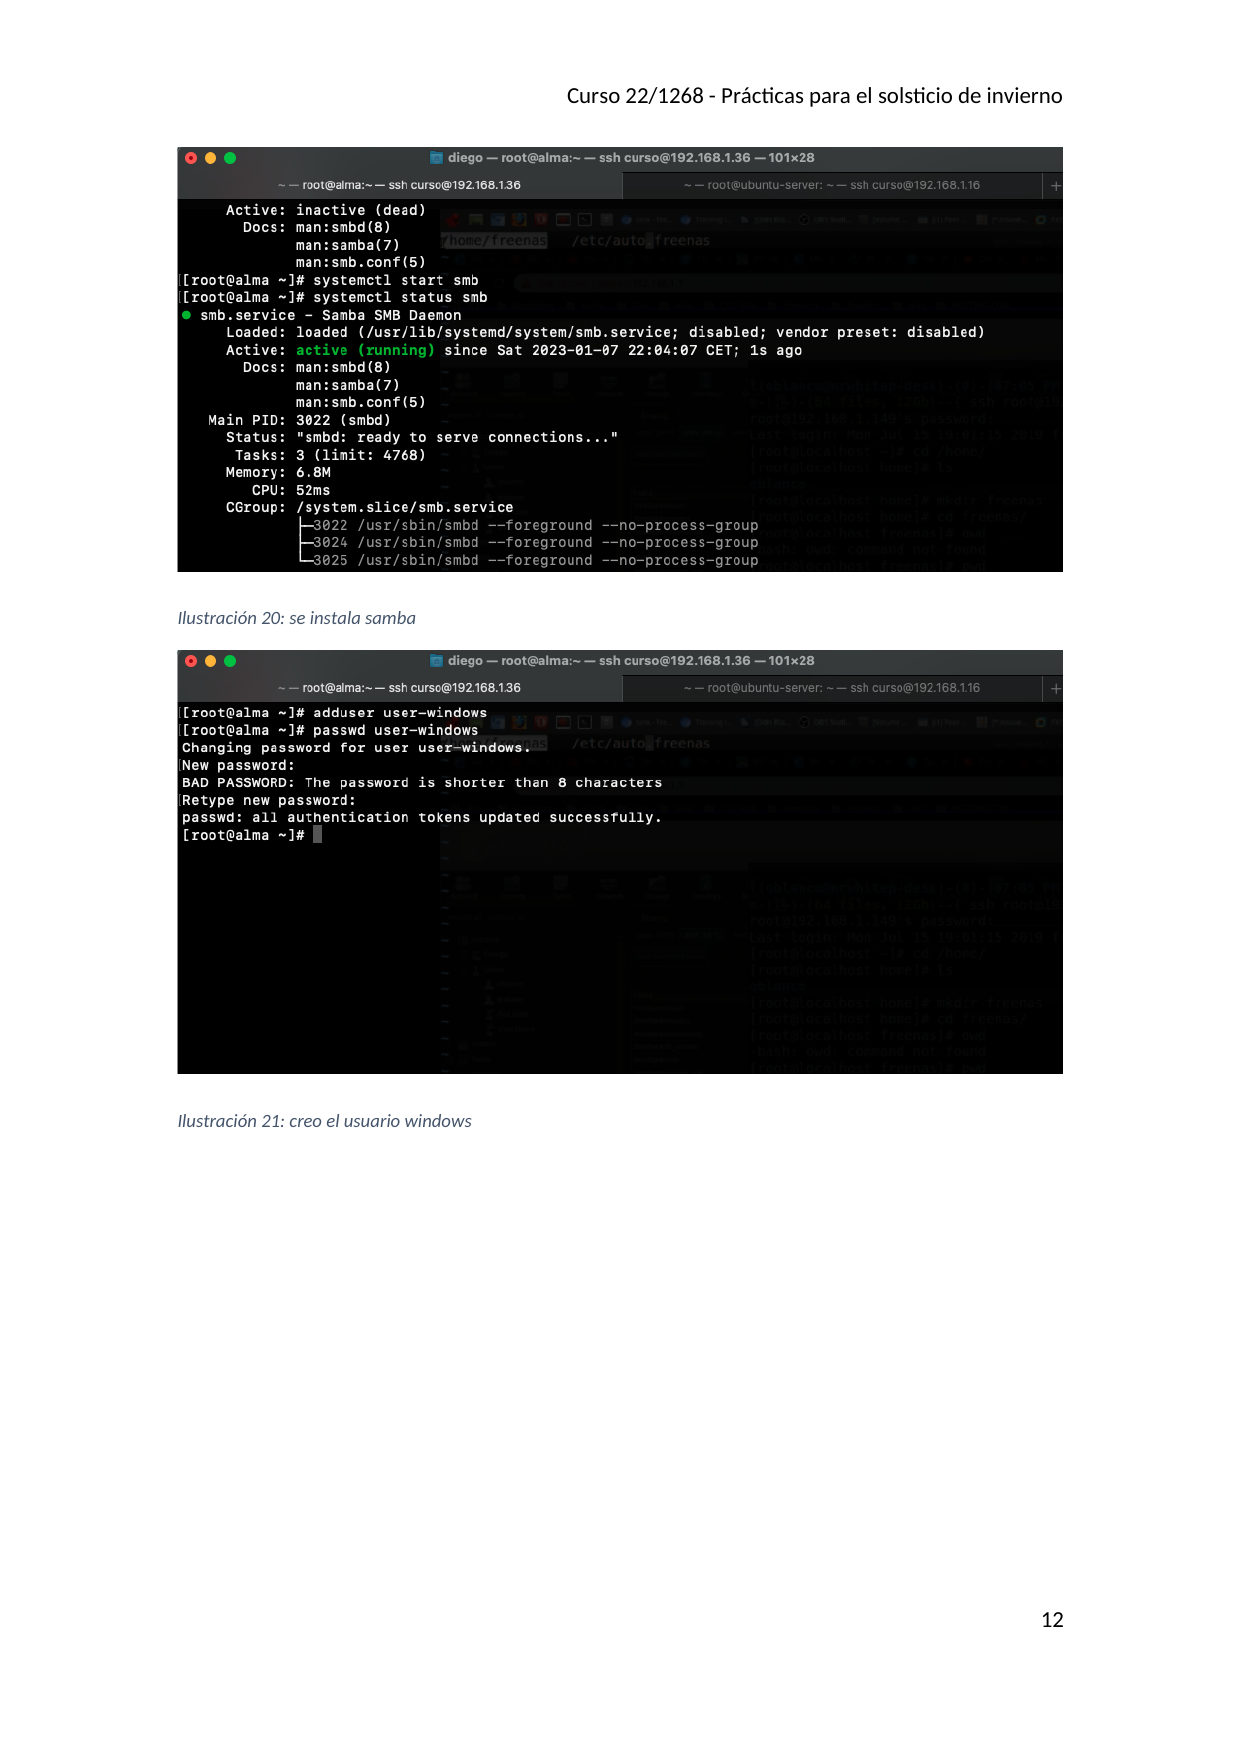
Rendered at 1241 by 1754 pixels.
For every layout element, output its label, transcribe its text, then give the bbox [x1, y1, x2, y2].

picture [177, 147, 1063, 572]
text Ilustración 21: creo el usuario windows [177, 1109, 1063, 1132]
picture [177, 650, 1063, 1074]
text Ilustración 20: se instala samba [177, 606, 1063, 629]
